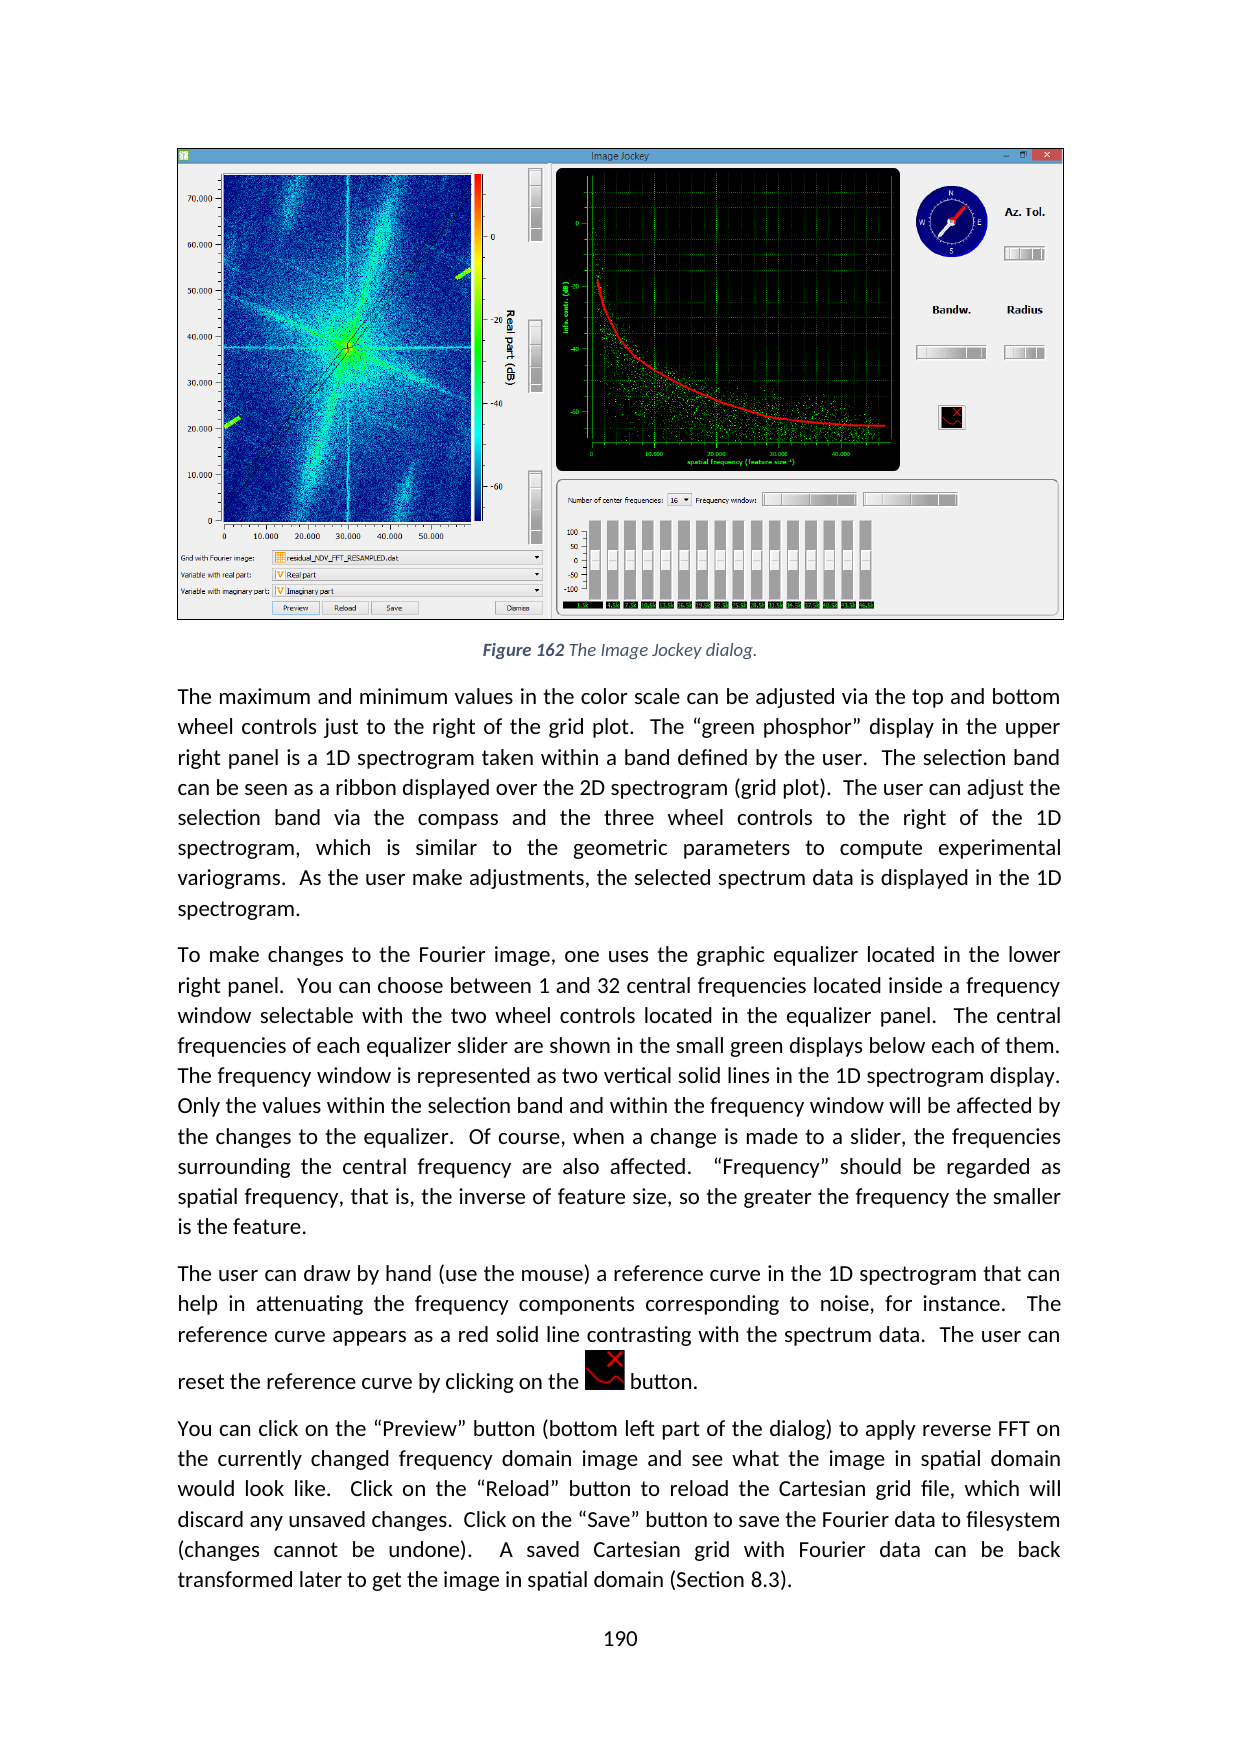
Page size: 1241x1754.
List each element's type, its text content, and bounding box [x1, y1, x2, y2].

text The maximum and minimum values in the color scale can be adjusted via the top and bottom wheel controls just to the right of the grid plot. The “green phosphor” display in the upper right panel is a 1D spectrogram taken within a band defined by the user. The selection band can be seen as a ribbon displayed over the 2D spectrogram (grid plot). The user can adjust the selection band via the compass and the three wheel controls to the right of the 1D spectrogram, which is similar to the geometric parameters to compute experimental variograms. As the user make adjustments, the selected spectrum data is displayed in the 1D spectrogram. [177, 682, 1063, 922]
text The user can draw by hand (use the mouse) a reference curve in the 1D spectrogram that can help in attenuating the frequency components corresponding to noise, for instance. The reference curve appears as a red solid line contrasting with the spectrum data. The user can reset the reference curve by clicking on the button. [177, 1259, 1063, 1395]
text To make changes to the Fourier image, one uses the graphic equalizer located in the lower right panel. You can choose between 1 and 32 central frequencies located inside a frequency window selectable with the two wheel controls located in the equalizer panel. The central frequencies of each equalizer slider are shown in the small green displays below each of them. The frequency window is represented as two vertical solid lines in the 1D spectrogram display. Only the values within the selection band and within the frequency window will be affected by the changes to the equalizer. Of course, when a change is made to a slider, the frequencies surrounding the central frequency are also affected. “Frequency” should be regarded as spatial frequency, that is, the inverse of feature size, so the greater the frequency the smaller is the feature. [177, 941, 1063, 1241]
text Figure 162 The Image Jockey dialog. [177, 638, 1063, 661]
picture [585, 1350, 625, 1390]
text You can click on the “Preview” button (bottom left part of the dialog) to apply reverse FFT on the currently changed frequency domain image and see what the image in spatial domain would look like. Click on the “Reload” button to reload the Cartesian grid file, which will discard any unsaved changes. Click on the “Save” button to save the Fourier data to filesystem (changes cannot be undone). A saved Cartesian grid with Fourier data can be back transformed later to get the image in spatial domain (Section 8.3). [177, 1414, 1063, 1593]
picture [178, 149, 1063, 619]
